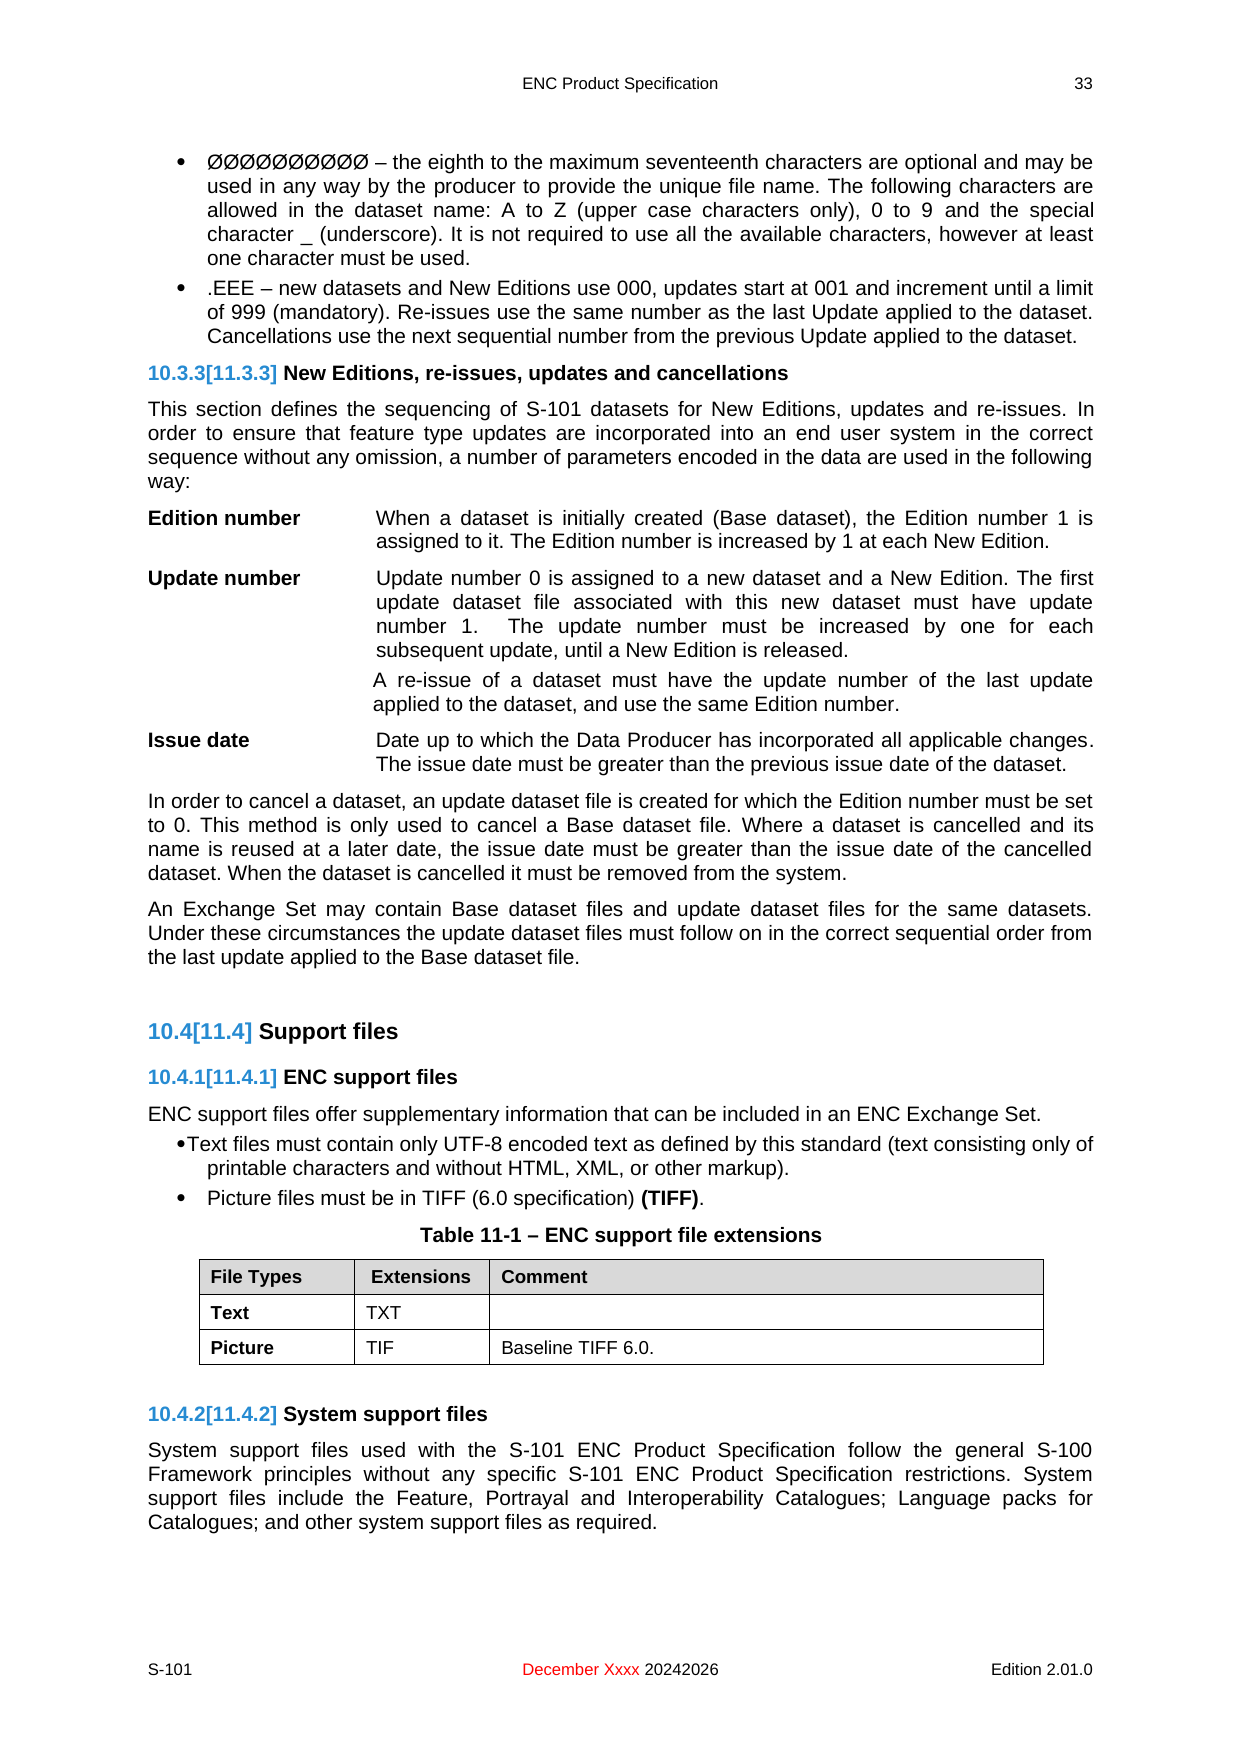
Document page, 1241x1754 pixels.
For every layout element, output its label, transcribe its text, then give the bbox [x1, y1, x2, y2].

text Issue date Date up to which the Data Producer has incorporated all applicable changes. The issue date must be greater than the previous issue date of the dataset. [148, 728, 1094, 776]
subtitle System support files [148, 1402, 1094, 1426]
table_cell Baseline TIFF 6.0. [490, 1330, 1043, 1364]
list ØØØØØØØØØØ – the eighth to the maximum seventeenth characters are optional and may be used in any way by the producer to provide the unique file name. The following characters are allowed in the dataset name: A to Z (upper case characters only), 0 to 9 and the special character _ (underscore). It is not required to use all the available characters, however at least one character must be used. [177, 150, 1094, 270]
table_cell [490, 1295, 1043, 1329]
text Table 11-1 – ENC support file extensions [148, 1223, 1094, 1247]
text ENC support files offer supplementary information that can be included in an ENC Exchange Set. [148, 1102, 1094, 1126]
list Text files must contain only UTF-8 encoded text as defined by this standard (text consisting only of printable characters and without HTML, XML, or other markup). [177, 1132, 1094, 1180]
text In order to cancel a dataset, an update dataset file is created for which the Edition number must be set to 0. This method is only used to cancel a Base dataset file. Where a dataset is cancelled and its name is reused at a later date, the issue date must be greater than the issue date of the cancelled dataset. When the dataset is cancelled it must be removed from the system. [148, 789, 1094, 884]
text Edition number When a dataset is initially created (Base dataset), the Edition number 1 is assigned to it. The Edition number is increased by 1 at each New Edition. [148, 505, 1094, 553]
text Update number Update number 0 is assigned to a new dataset and a New Edition. The first update dataset file associated with this new dataset must have update number 1. The update number must be increased by one for each subsequent update, until a New Edition is released. [148, 566, 1094, 662]
table_cell Picture [200, 1330, 354, 1364]
subtitle New Editions, re-issues, updates and cancellations [148, 361, 1094, 384]
subtitle Support files [148, 1018, 1094, 1044]
text A re-issue of a dataset must have the update number of the last update applied to the dataset, and use the same Edition number. [373, 668, 1094, 716]
list .EEE – new datasets and New Editions use 000, updates start at 001 and increment until a limit of 999 (mandatory). Re-issues use the same number as the last Update applied to the dataset. Cancellations use the next sequential number from the previous Update applied to the dataset. [177, 276, 1094, 348]
text This section defines the sequencing of S-101 datasets for New Editions, updates and re-issues. In order to ensure that feature type updates are incorporated into an end user system in the correct sequence without any omission, a number of parameters encoded in the data are used in the following way: [148, 397, 1094, 493]
table_cell TIF [355, 1330, 489, 1364]
list Picture files must be in TIFF (6.0 specification) (TIFF). [177, 1186, 1094, 1210]
table_cell Text [200, 1295, 354, 1329]
table_header File Types [200, 1260, 354, 1294]
text System support files used with the S-101 ENC Product Specification follow the general S-100 Framework principles without any specific S-101 ENC Product Specification restrictions. System support files include the Feature, Portrayal and Interoperability Catalogues; Language packs for Catalogues; and other system support files as required. [148, 1438, 1094, 1534]
table_header Comment [490, 1260, 1043, 1294]
table_header Extensions [355, 1260, 489, 1294]
text An Exchange Set may contain Base dataset files and update dataset files for the same datasets. Under these circumstances the update dataset files must follow on in the correct sequential order from the last update applied to the Base dataset file. [148, 897, 1094, 969]
subtitle ENC support files [148, 1065, 1094, 1089]
table_cell TXT [355, 1295, 489, 1329]
